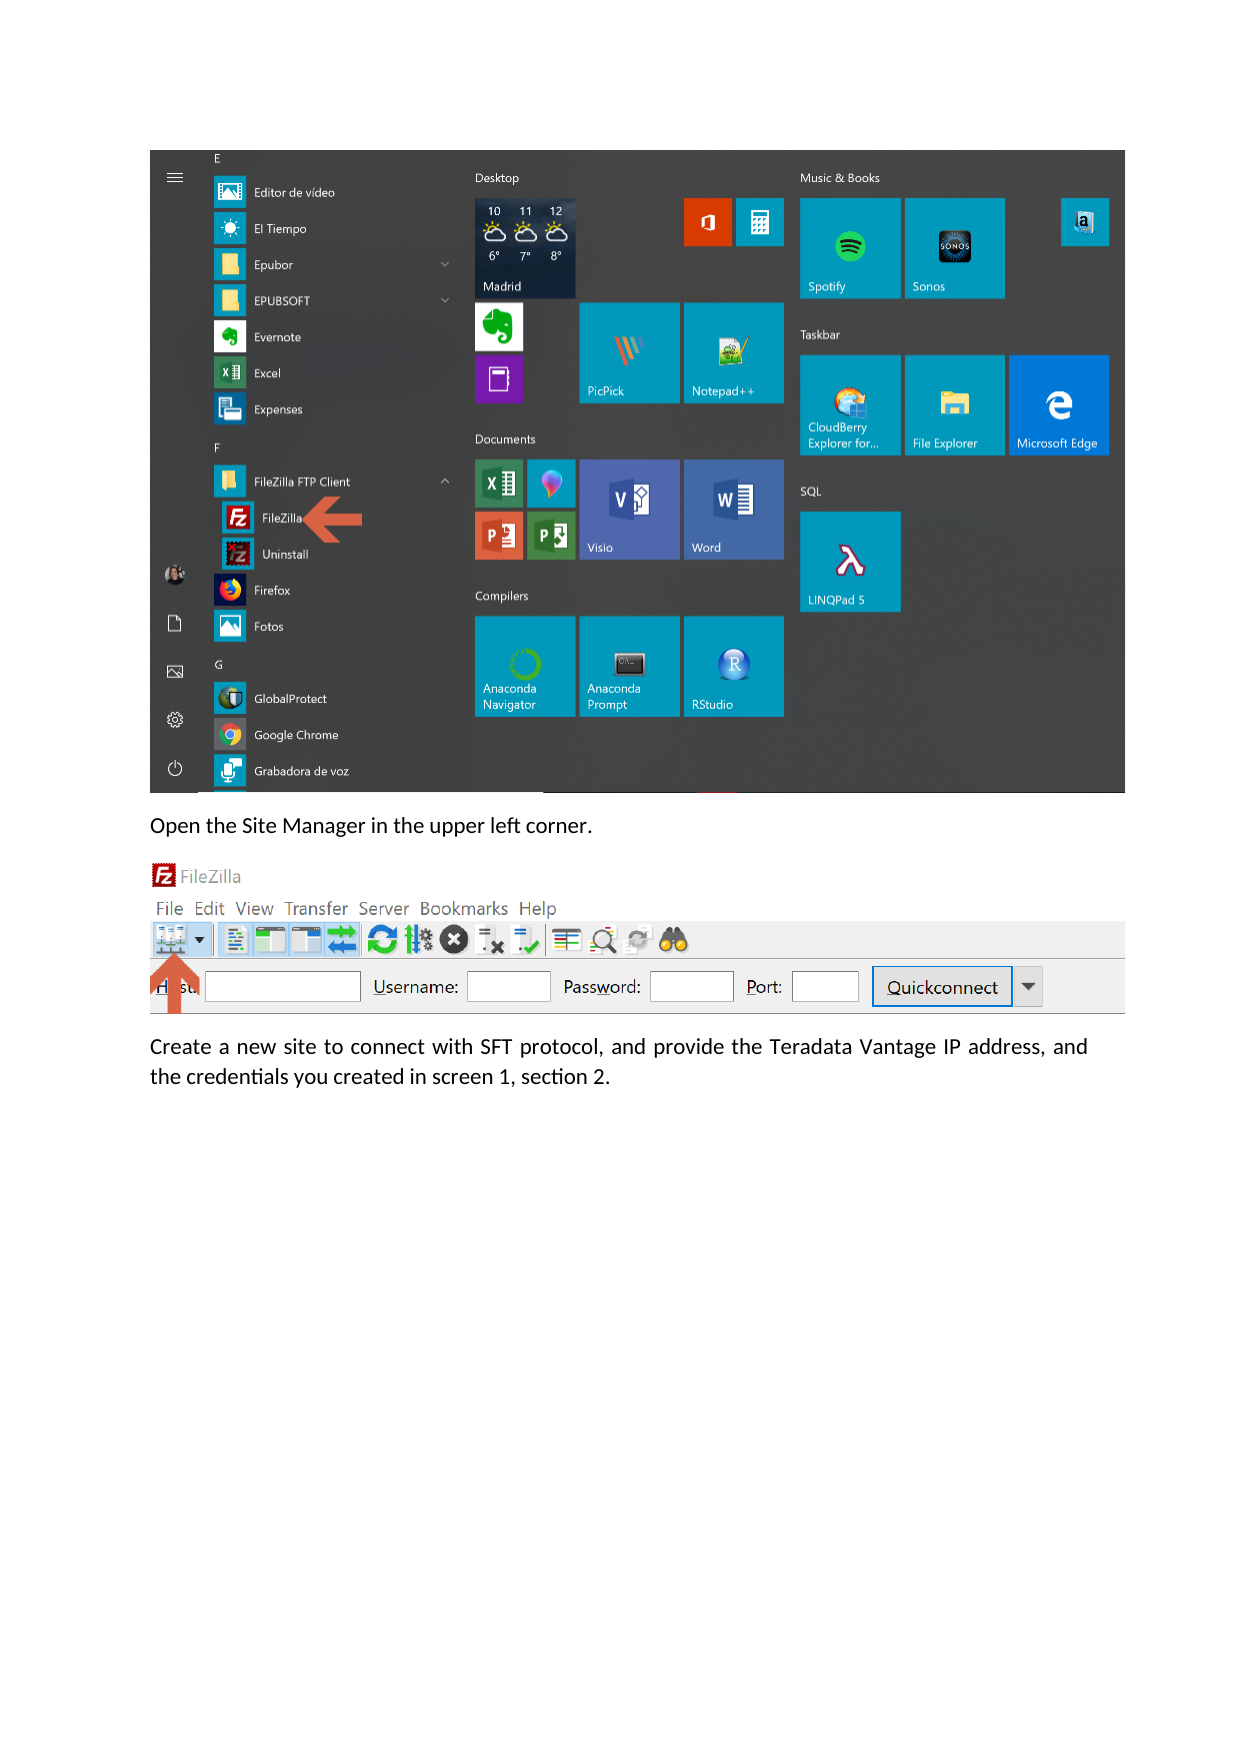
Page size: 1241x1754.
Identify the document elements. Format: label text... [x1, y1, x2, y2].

picture [150, 858, 1125, 1014]
picture [150, 150, 1125, 793]
text Open the Site Manager in the upper left corner. [150, 811, 1090, 839]
text Create a new site to connect with SFT protocol, and provide the Teradata Vantage IP address, and the credentials you created in screen 1, section 2. [150, 1032, 1090, 1090]
